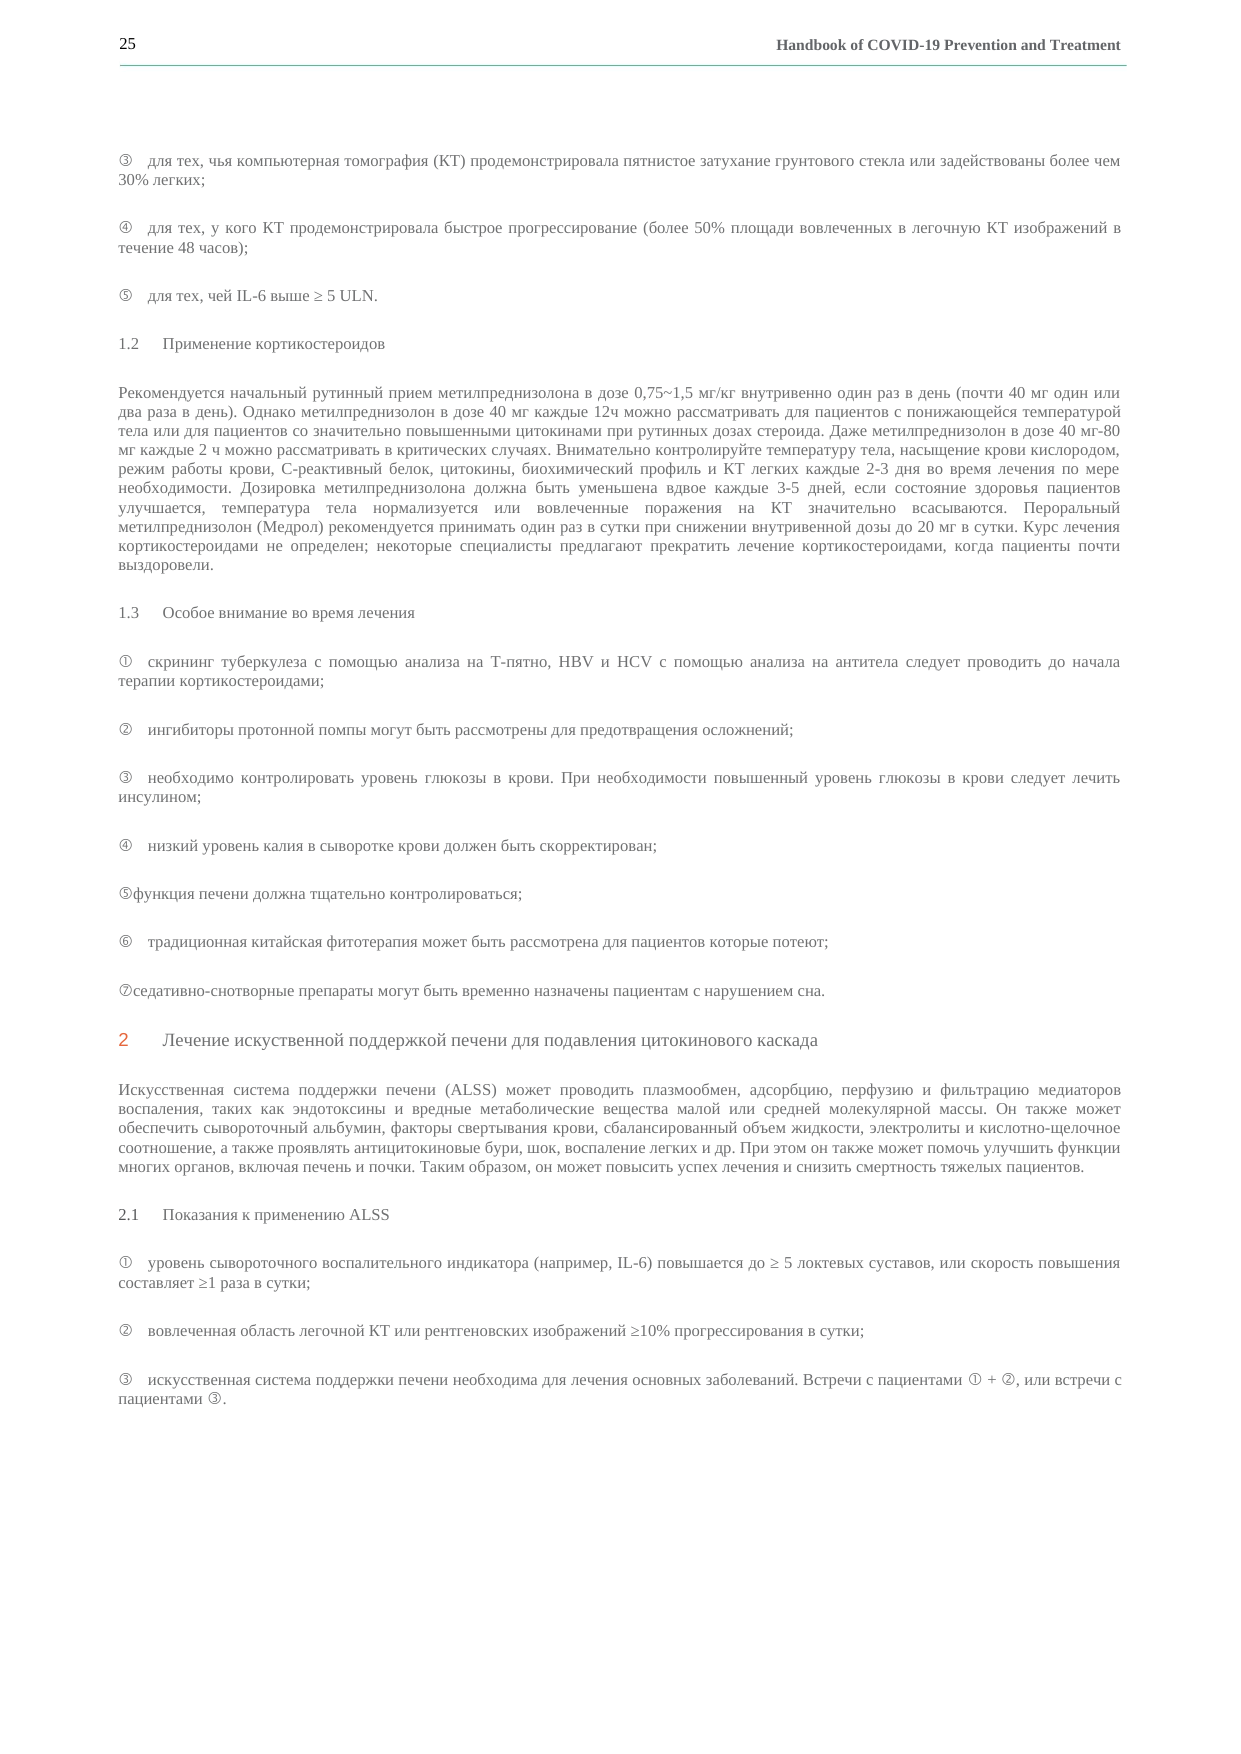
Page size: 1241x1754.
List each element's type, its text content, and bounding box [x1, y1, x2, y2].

text традиционная китайская фитотерапия может быть рассмотрена для пациентов которые потеют; [118, 932, 1122, 951]
text низкий уровень калия в сыворотке крови должен быть скорректирован; [118, 835, 1122, 854]
text для тех, у кого КТ продемонстрировала быстрое прогрессирование (более 50% площади вовлеченных в легочную КТ изображений в течение 48 часов); [118, 218, 1122, 257]
list Особое внимание во время лечения [118, 603, 1122, 622]
text ингибиторы протонной помпы могут быть рассмотрены для предотвращения осложнений; [118, 719, 1122, 738]
list Применение кортикостероидов [118, 334, 1122, 353]
text для тех, чей IL-6 выше ≥ 5 ULN. [118, 286, 1122, 305]
list Лечение искуственной поддержкой печени для подавления цитокинового каскада [118, 1029, 1122, 1051]
text функция печени должна тщательно контролироваться; [118, 884, 1122, 903]
text искусственная система поддержки печени необходима для лечения основных заболеваний. Встречи с пациентами + , или встречи с пациентами . [118, 1369, 1122, 1408]
text необходимо контролировать уровень глюкозы в крови. При необходимости повышенный уровень глюкозы в крови следует лечить инсулином; [118, 768, 1122, 806]
text скрининг туберкулеза с помощью анализа на Т-пятно, HBV и HCV с помощью анализа на антитела следует проводить до начала терапии кортикостероидами; [118, 652, 1122, 690]
text Рекомендуется начальный рутинный прием метилпреднизолона в дозе 0,75~1,5 мг/кг внутривенно один раз в день (почти 40 мг один или два раза в день). Однако метилпреднизолон в дозе 40 мг каждые 12ч можно рассматривать для пациентов с понижающейся температурой тела или для пациентов со значительно повышенными цитокинами при рутинных дозах стероида. Даже метилпреднизолон в дозе 40 мг-80 мг каждые 2 ч можно рассматривать в критических случаях. Внимательно контролируйте температуру тела, насыщение крови кислородом, режим работы крови, С-реактивный белок, цитокины, биохимический профиль и КТ легких каждые 2-3 дня во время лечения по мере необходимости. Дозировка метилпреднизолона должна быть уменьшена вдвое каждые 3-5 дней, если состояние здоровья пациентов улучшается, температура тела нормализуется или вовлеченные поражения на КТ значительно всасываются. Пероральный метилпреднизолон (Медрол) рекомендуется принимать один раз в сутки при снижении внутривенной дозы до 20 мг в сутки. Курс лечения кортикостероидами не определен; некоторые специалисты предлагают прекратить лечение кортикостероидами, когда пациенты почти выздоровели. [118, 382, 1122, 574]
text для тех, чья компьютерная томография (КТ) продемонстрировала пятнистое затухание грунтового стекла или задействованы более чем 30% легких; [118, 151, 1122, 189]
list Показания к применению ALSS [118, 1205, 1122, 1224]
picture [119, 53, 1127, 72]
text вовлеченная область легочной КТ или рентгеновских изображений ≥10% прогрессирования в сутки; [118, 1321, 1122, 1340]
text Искусственная система поддержки печени (ALSS) может проводить плазмообмен, адсорбцию, перфузию и фильтрацию медиаторов воспаления, таких как эндотоксины и вредные метаболические вещества малой или средней молекулярной массы. Он также может обеспечить сывороточный альбумин, факторы свертывания крови, сбалансированный объем жидкости, электролиты и кислотно-щелочное соотношение, а также проявлять антицитокиновые бури, шок, воспаление легких и др. При этом он также может помочь улучшить функции многих органов, включая печень и почки. Таким образом, он может повысить успех лечения и снизить смертность тяжелых пациентов. [118, 1080, 1122, 1176]
text уровень сывороточного воспалительного индикатора (например, IL-6) повышается до ≥ 5 локтевых суставов, или скорость повышения составляет ≥1 раза в сутки; [118, 1253, 1122, 1292]
text седативно-снотворные препараты могут быть временно назначены пациентам с нарушением сна. [118, 981, 1122, 1000]
